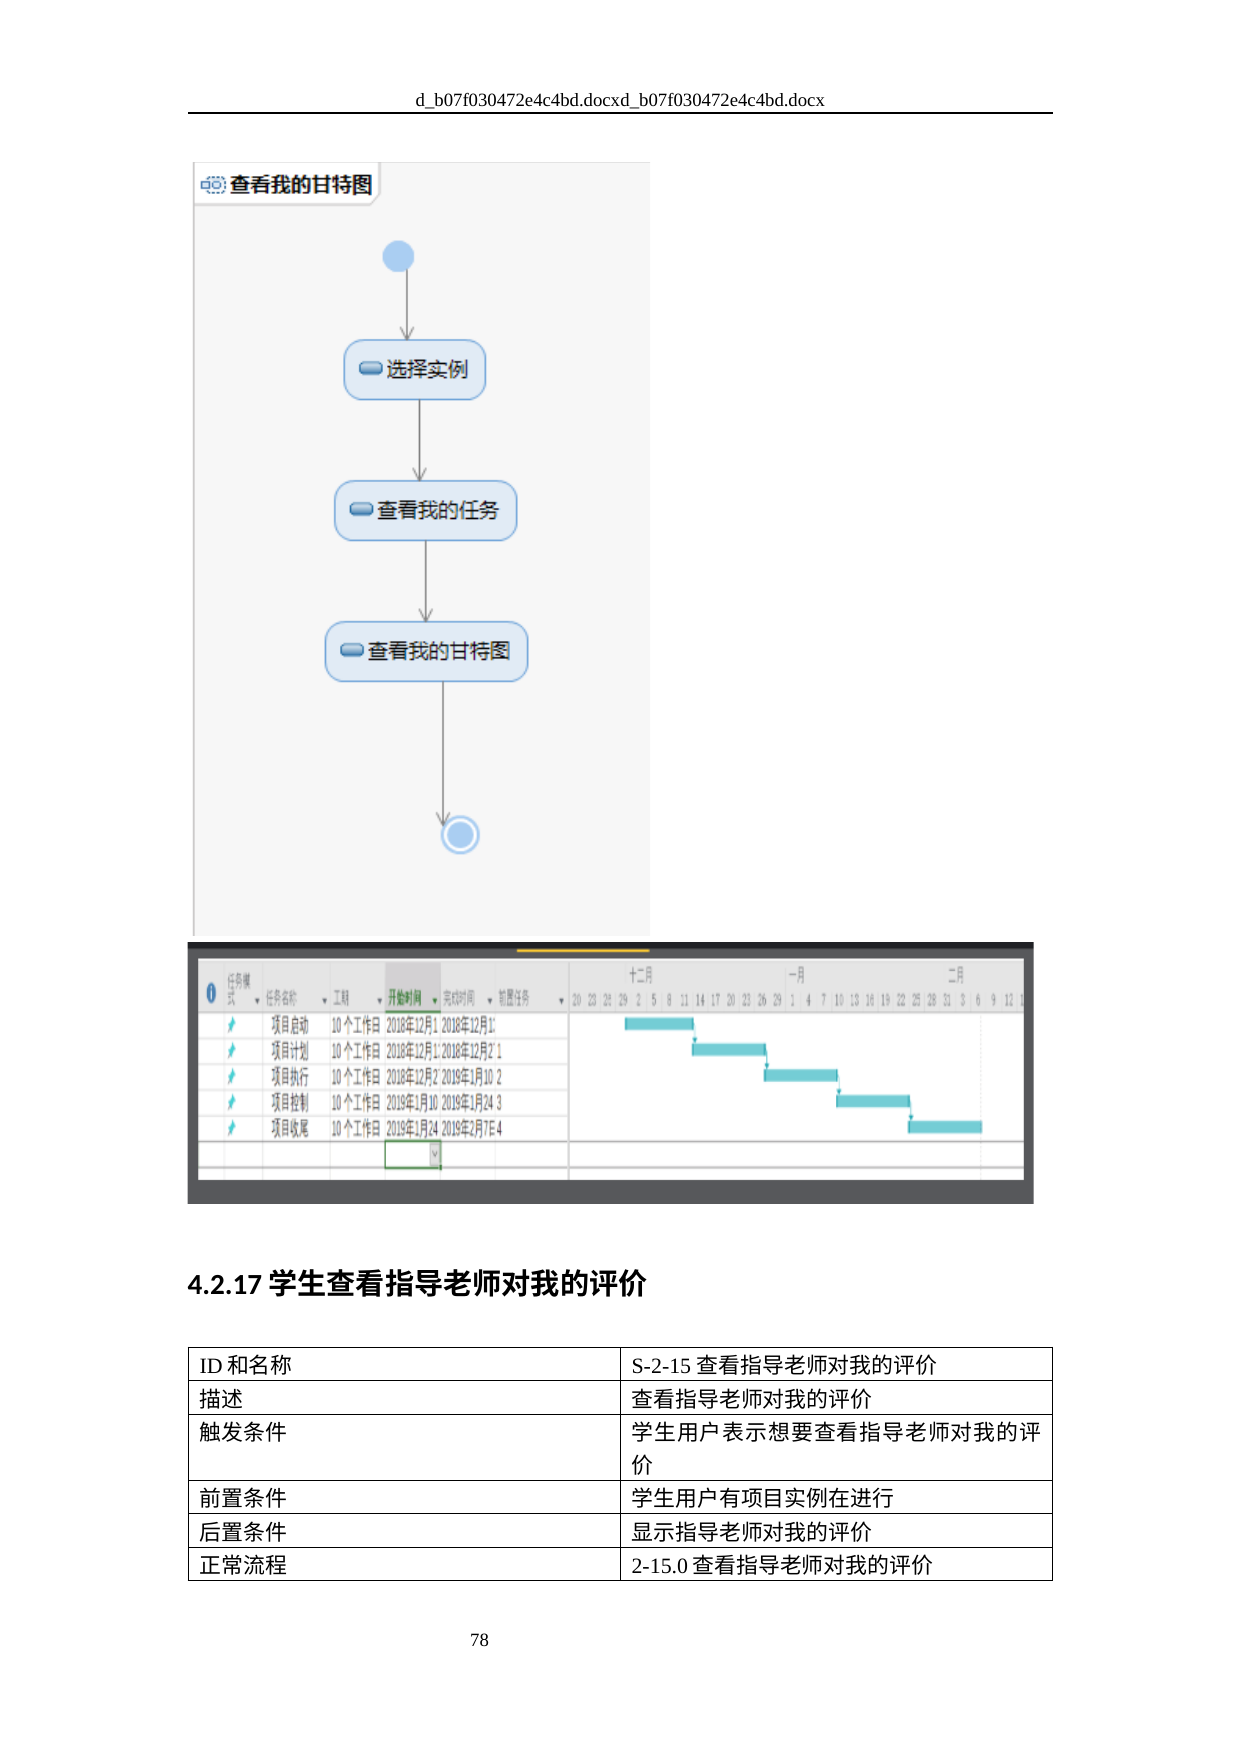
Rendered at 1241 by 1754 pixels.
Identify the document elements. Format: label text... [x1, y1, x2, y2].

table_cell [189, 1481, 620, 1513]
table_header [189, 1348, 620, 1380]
picture [187, 162, 650, 936]
subtitle 4.2.17学生查看指导老师对我的评价 [187, 1249, 1053, 1314]
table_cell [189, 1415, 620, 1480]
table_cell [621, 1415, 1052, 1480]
picture [187, 942, 1034, 1204]
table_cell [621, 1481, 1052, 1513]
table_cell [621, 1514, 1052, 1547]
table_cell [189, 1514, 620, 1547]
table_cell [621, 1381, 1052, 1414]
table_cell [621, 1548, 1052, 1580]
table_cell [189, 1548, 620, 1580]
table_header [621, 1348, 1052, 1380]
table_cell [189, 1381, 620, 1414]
